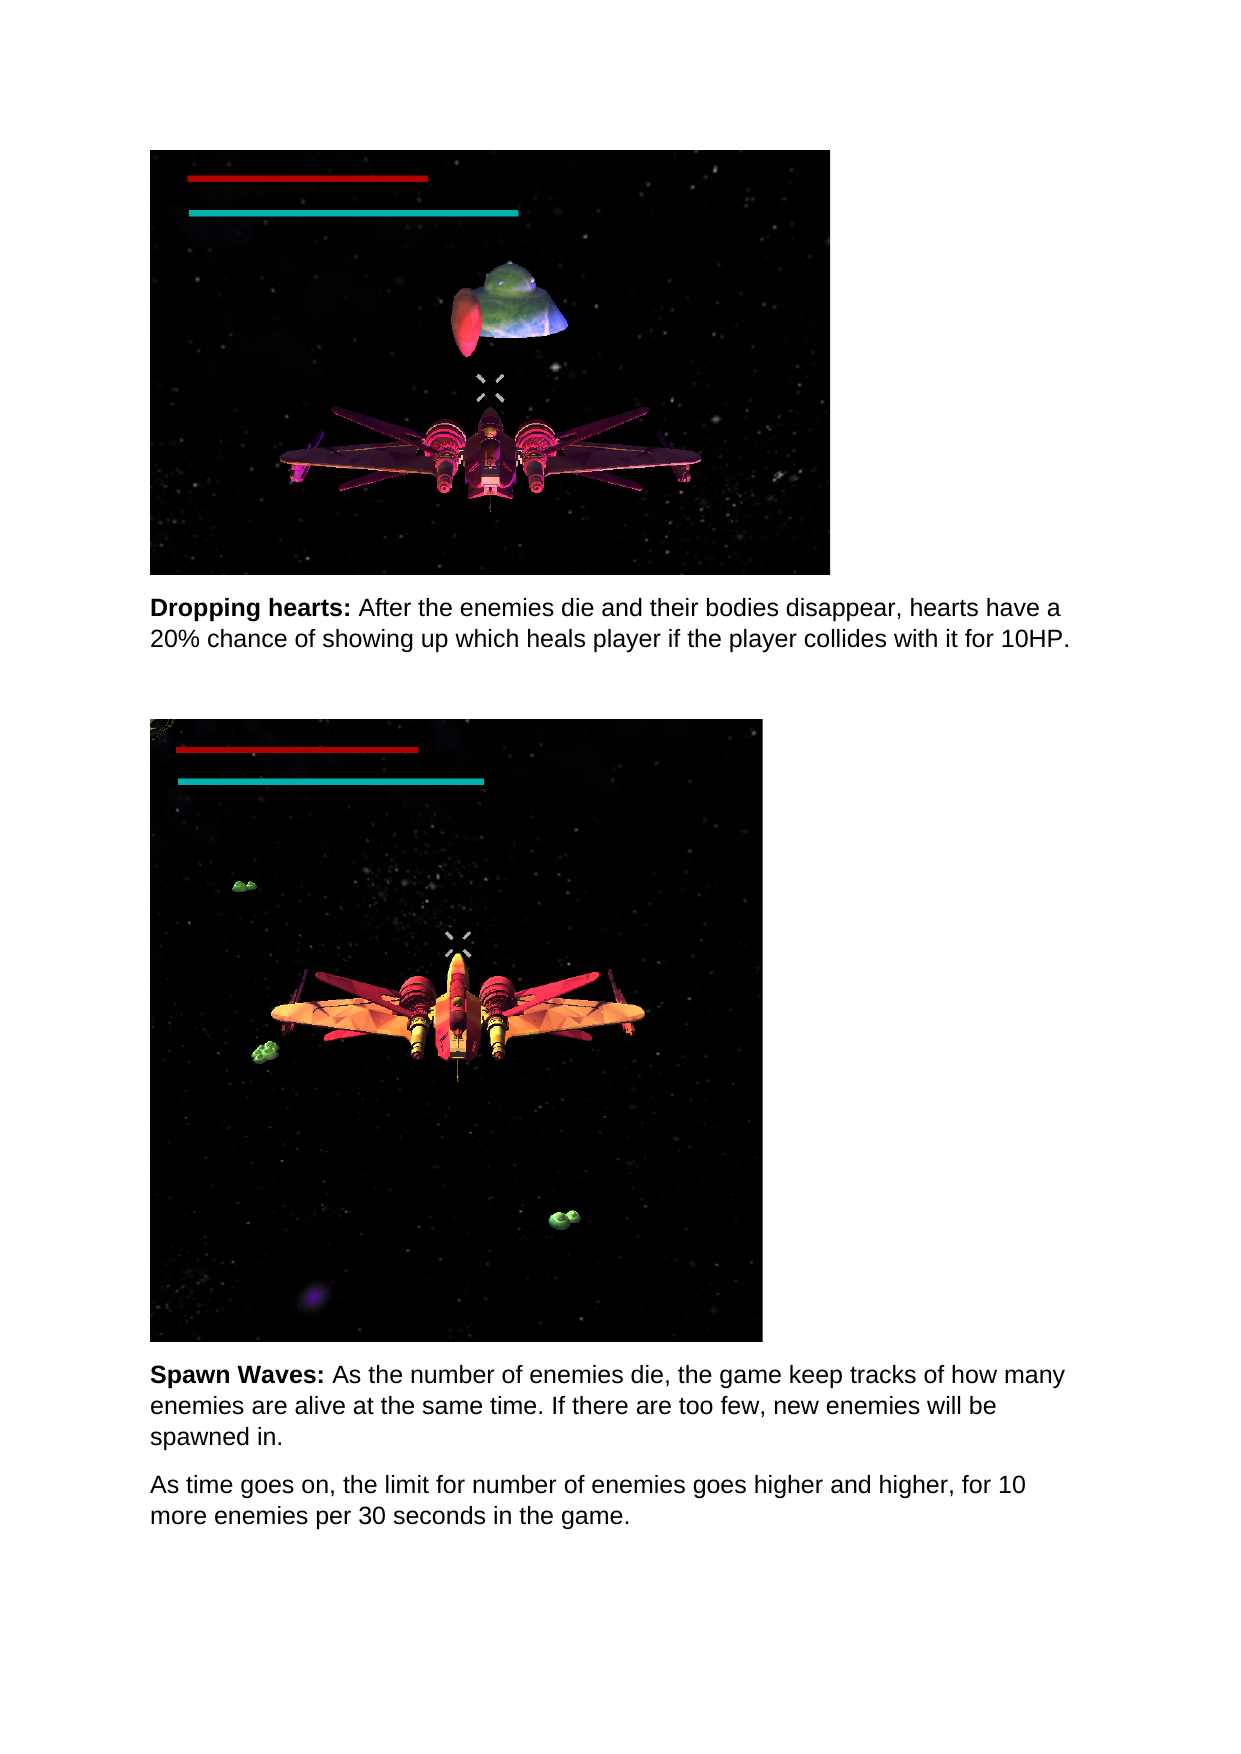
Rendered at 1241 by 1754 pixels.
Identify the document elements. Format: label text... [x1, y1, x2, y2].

picture [150, 150, 830, 575]
picture [150, 719, 763, 1342]
text Dropping hearts: After the enemies die and their bodies disappear, hearts have a 20% chance of showing up which heals player if the player collides with it for 10HP. [150, 593, 1090, 653]
text Spawn Waves: As the number of enemies die, the game keep tracks of how many enemies are alive at the same time. If there are too few, new enemies will be spawned in. [150, 1360, 1090, 1451]
text As time goes on, the limit for number of enemies goes higher and higher, for 10 more enemies per 30 seconds in the game. [150, 1470, 1090, 1529]
